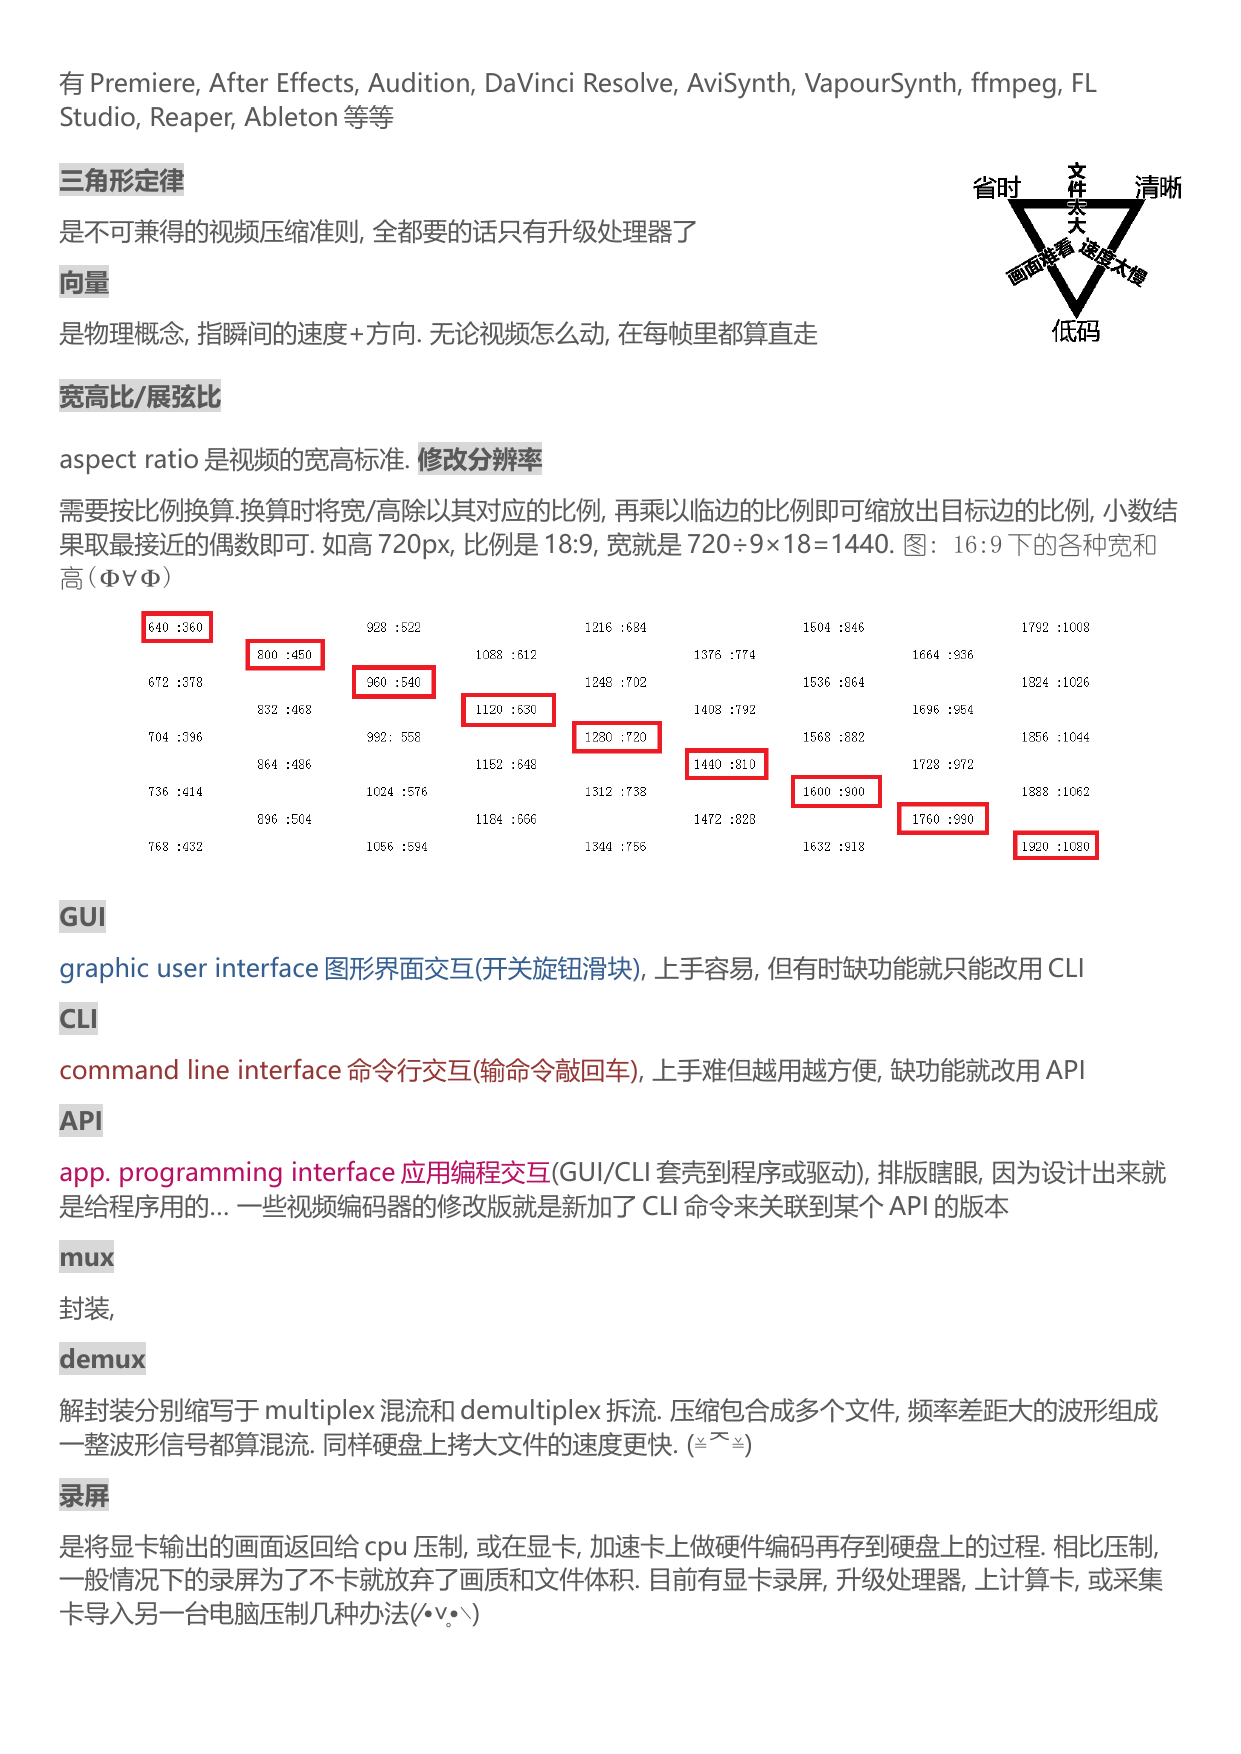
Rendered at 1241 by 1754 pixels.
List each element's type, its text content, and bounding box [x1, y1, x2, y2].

text app. programming interface应用编程交互(GUI/CLI套壳到程序或驱动), 排版瞎眼, 因为设计出来就是给程序用的… 一些视频编码器的修改版就是新加了CLI命令来关联到某个API的版本 [59, 1218, 1181, 1286]
text 是不可兼得的视频压缩准则, 全都要的话只有升级处理器了 [59, 276, 973, 310]
text 有Premiere, After Effects, Audition, DaVinci Resolve, AviSynth, VapourSynth, ffmpeg, FL Studio, Reaper, Ableton等等 [59, 128, 1181, 196]
text aspect ratio是视频的宽高标准. 修改分辨率 [59, 504, 1181, 538]
text CLI [59, 1065, 1181, 1099]
text 需要按比例换算.换算时将宽/高除以其对应的比例, 再乘以临边的比例即可缩放出目标边的比例, 小数结果取最接近的偶数即可. 如高720px, 比例是18:9, 宽就是720÷9×18=1440. 图: 16:9下的各种宽和高(Ф∀Ф) [59, 556, 1181, 657]
text 滤镜工具 [59, 65, 1181, 99]
subtitle 宽高比/展弦比 [59, 441, 1181, 475]
text 录屏 [59, 1540, 1181, 1574]
text 向量 [59, 327, 973, 361]
text API [59, 1167, 1181, 1201]
text 解封装分别缩写于multiplex混流和demultiplex拆流. 压缩包合成多个文件, 频率差距大的波形组成一整波形信号都算混流. 同样硬盘上拷大文件的速度更快. (≚ᄌ≚) [59, 1455, 1181, 1523]
picture [973, 225, 1182, 405]
text 是物理概念, 指瞬间的速度+方向. 无论视频怎么动, 在每帧里都算直走 [59, 378, 1181, 412]
text mux [59, 1303, 1181, 1337]
text command line interface命令行交互(输命令敲回车), 上手难但越用越方便, 缺功能就改用API [59, 1116, 1181, 1150]
text demux [59, 1404, 1181, 1438]
picture [141, 674, 1099, 923]
text 封装, [59, 1353, 1181, 1387]
text 三角形定律 [184, 226, 973, 259]
text GUI [59, 963, 1181, 997]
text graphic user interface图形界面交互(开关旋钮滑块), 上手容易, 但有时缺功能就只能改用CLI [59, 1014, 1181, 1048]
